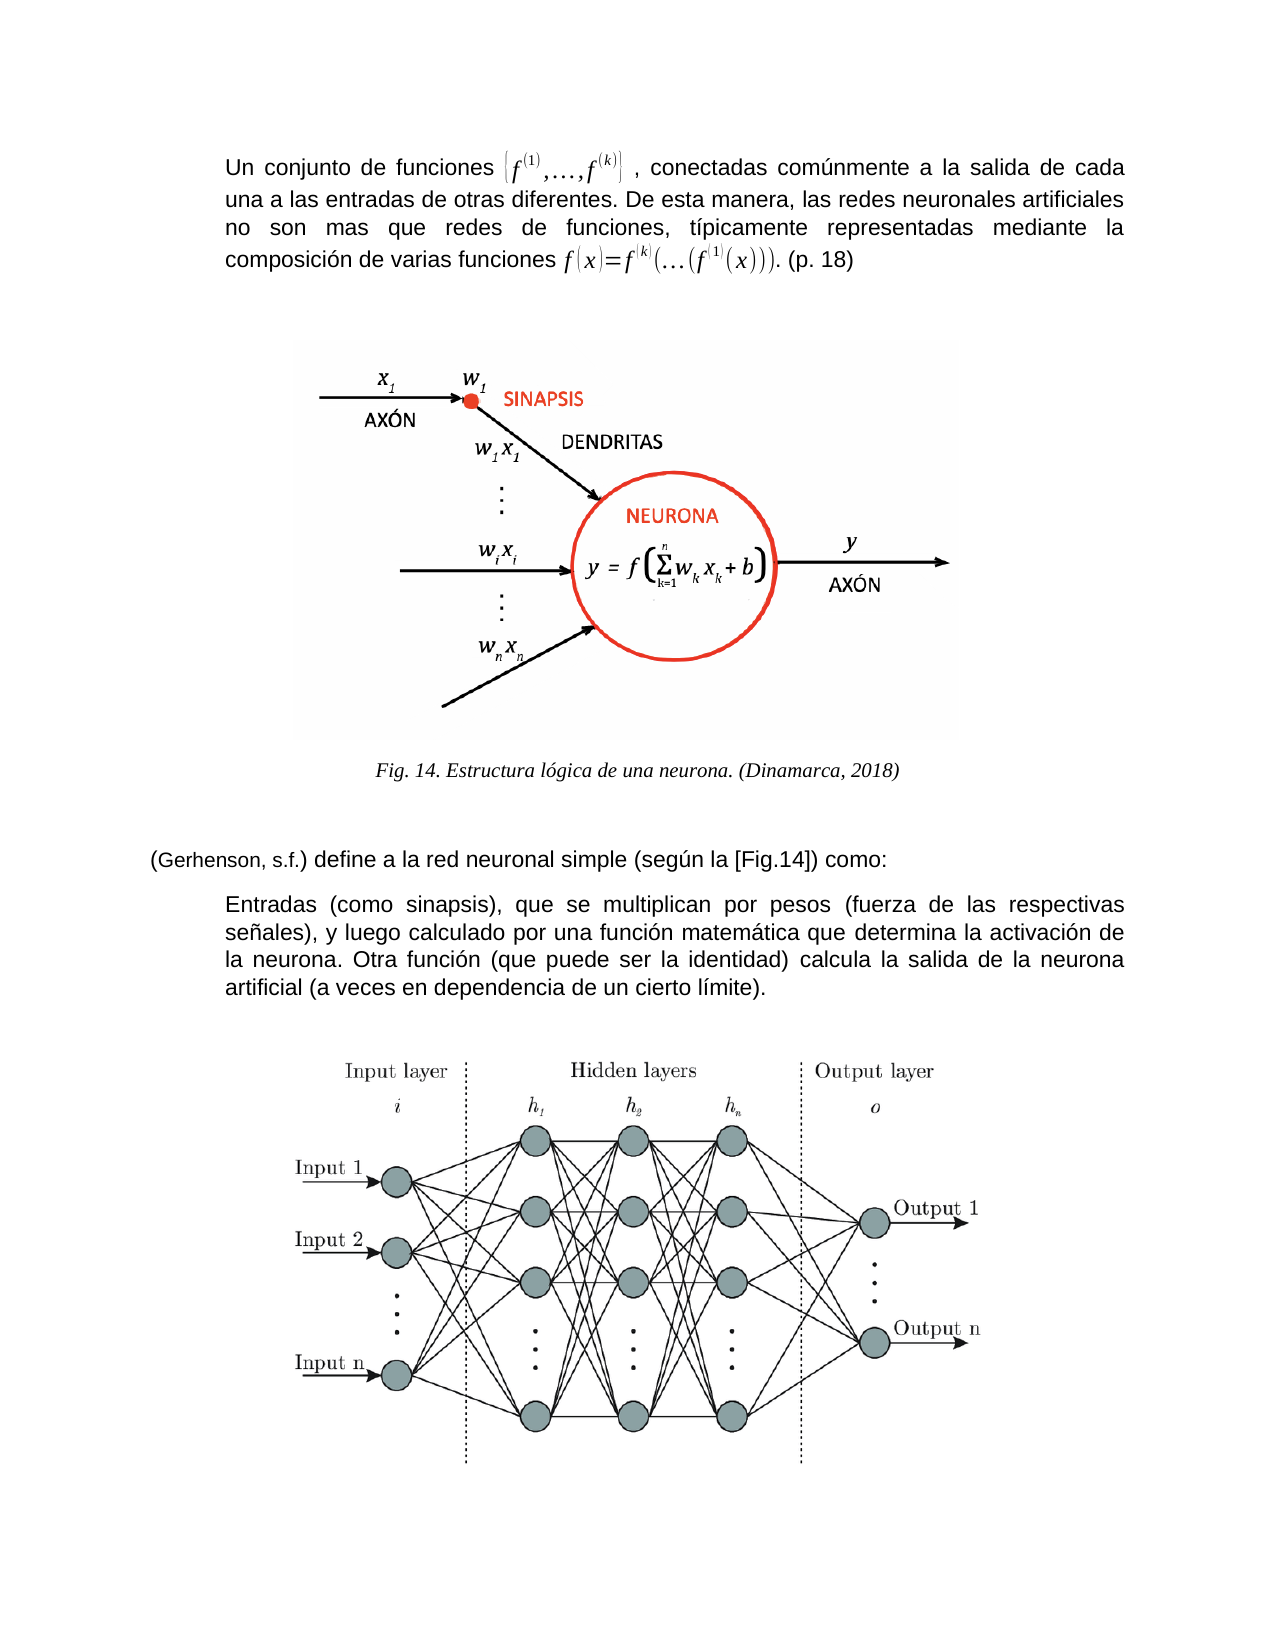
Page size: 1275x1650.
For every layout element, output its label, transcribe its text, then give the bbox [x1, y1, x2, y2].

picture [293, 1061, 982, 1465]
text Un conjunto de funciones , conectadas comúnmente a la salida de cada una a las entradas de otras diferentes. De esta manera, las redes neuronales artificiales no son mas que redes de funciones, típicamente representadas mediante la composición de varias funciones . (p. 18) [225, 150, 1125, 275]
text Entradas (como sinapsis), que se multiplican por pesos (fuerza de las respectivas señales), y luego calculado por una función matemática que determina la activación de la neurona. Otra función (que puede ser la identidad) calcula la salida de la neurona artificial (a veces en dependencia de un cierto límite). [225, 891, 1125, 1001]
picture [293, 340, 982, 740]
text (Gerhenson, s.f.) define a la red neuronal simple (según la [Fig.14]) como: [150, 846, 1125, 872]
text Fig. 14. Estructura lógica de una neurona. (Dinamarca, 2018) [150, 757, 1125, 782]
